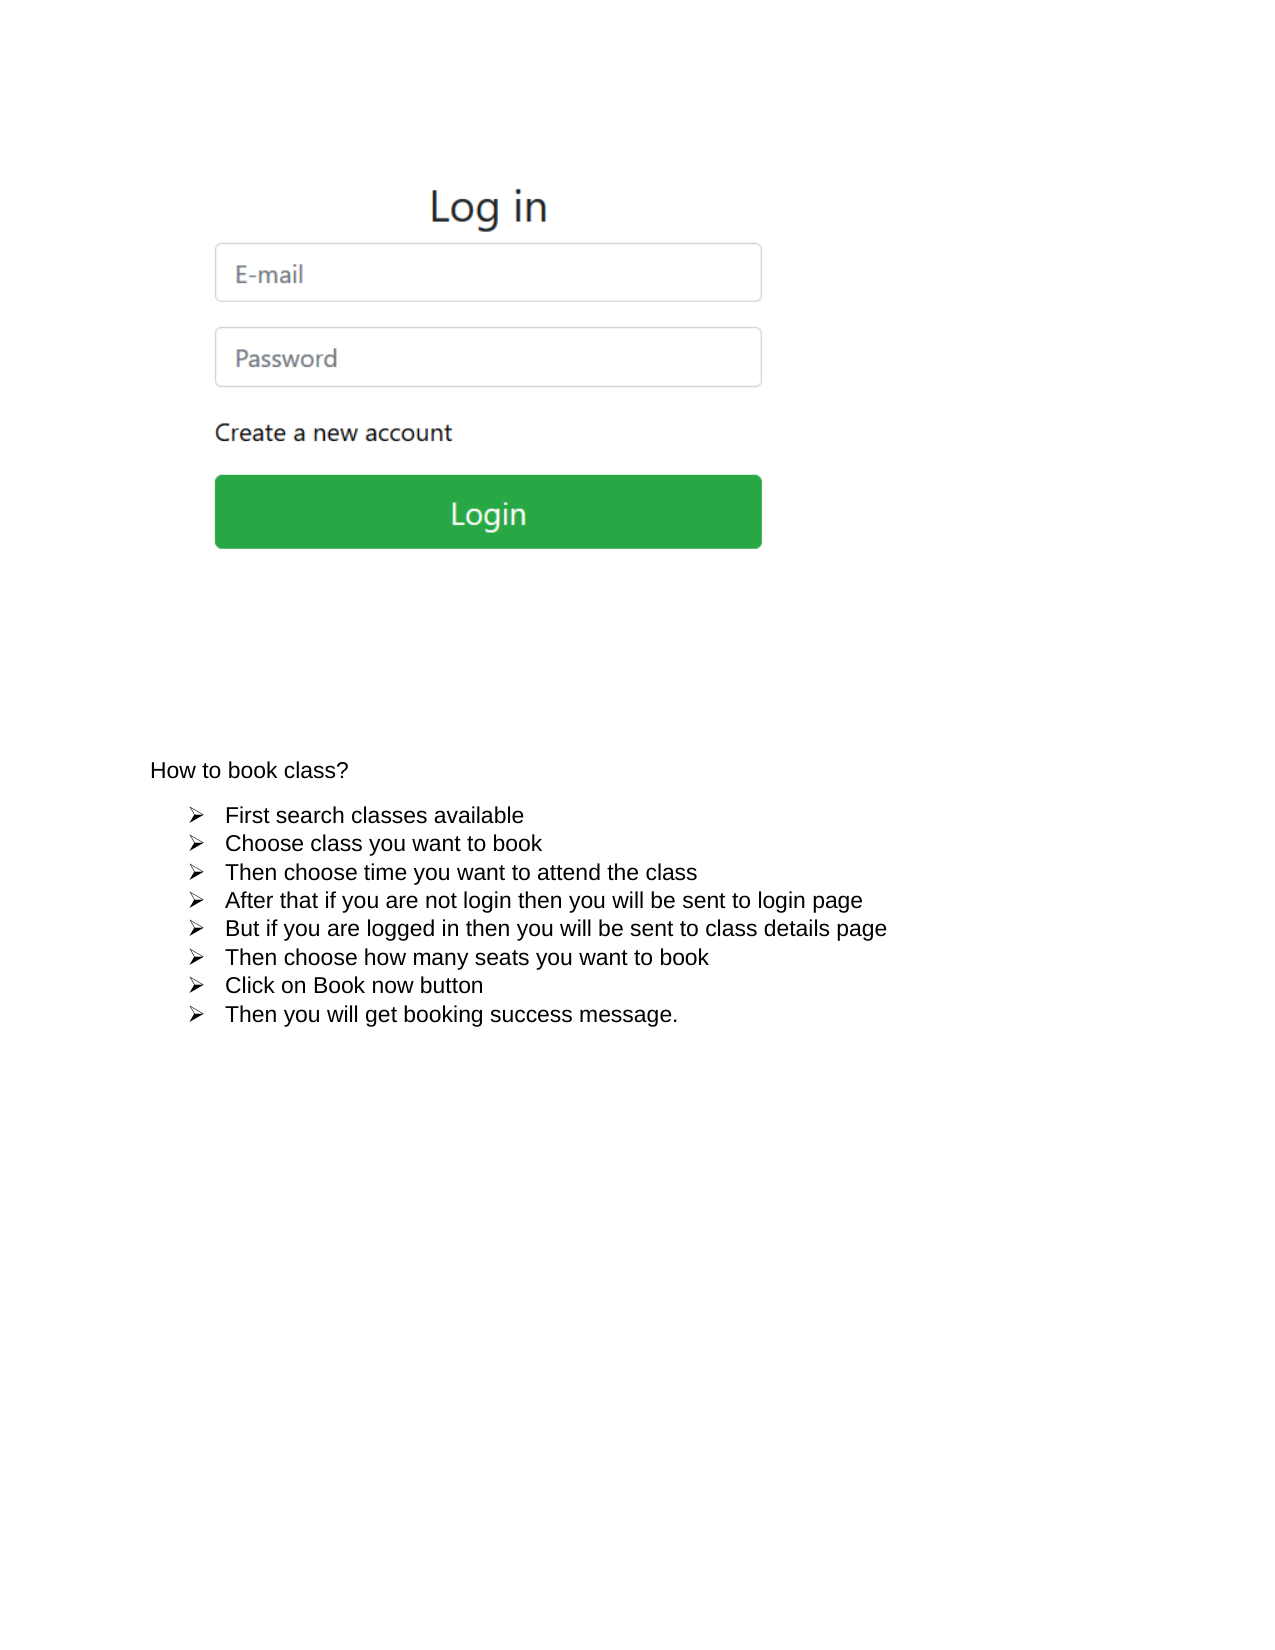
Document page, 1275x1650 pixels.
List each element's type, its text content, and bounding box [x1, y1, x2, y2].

list Then choose time you want to attend the class [187, 858, 1125, 885]
list First search classes available [187, 802, 1125, 828]
list After that if you are not login then you will be sent to login page [187, 887, 1125, 913]
list But if you are logged in then you will be sent to class details page [187, 915, 1125, 942]
text How to book class? [150, 757, 1125, 783]
list Then choose how many seats you want to book [187, 944, 1125, 970]
list Click on Book now button [187, 972, 1125, 999]
list Choose class you want to book [187, 830, 1125, 856]
list Then you will get booking success message. [187, 1001, 1125, 1027]
picture [150, 150, 901, 648]
